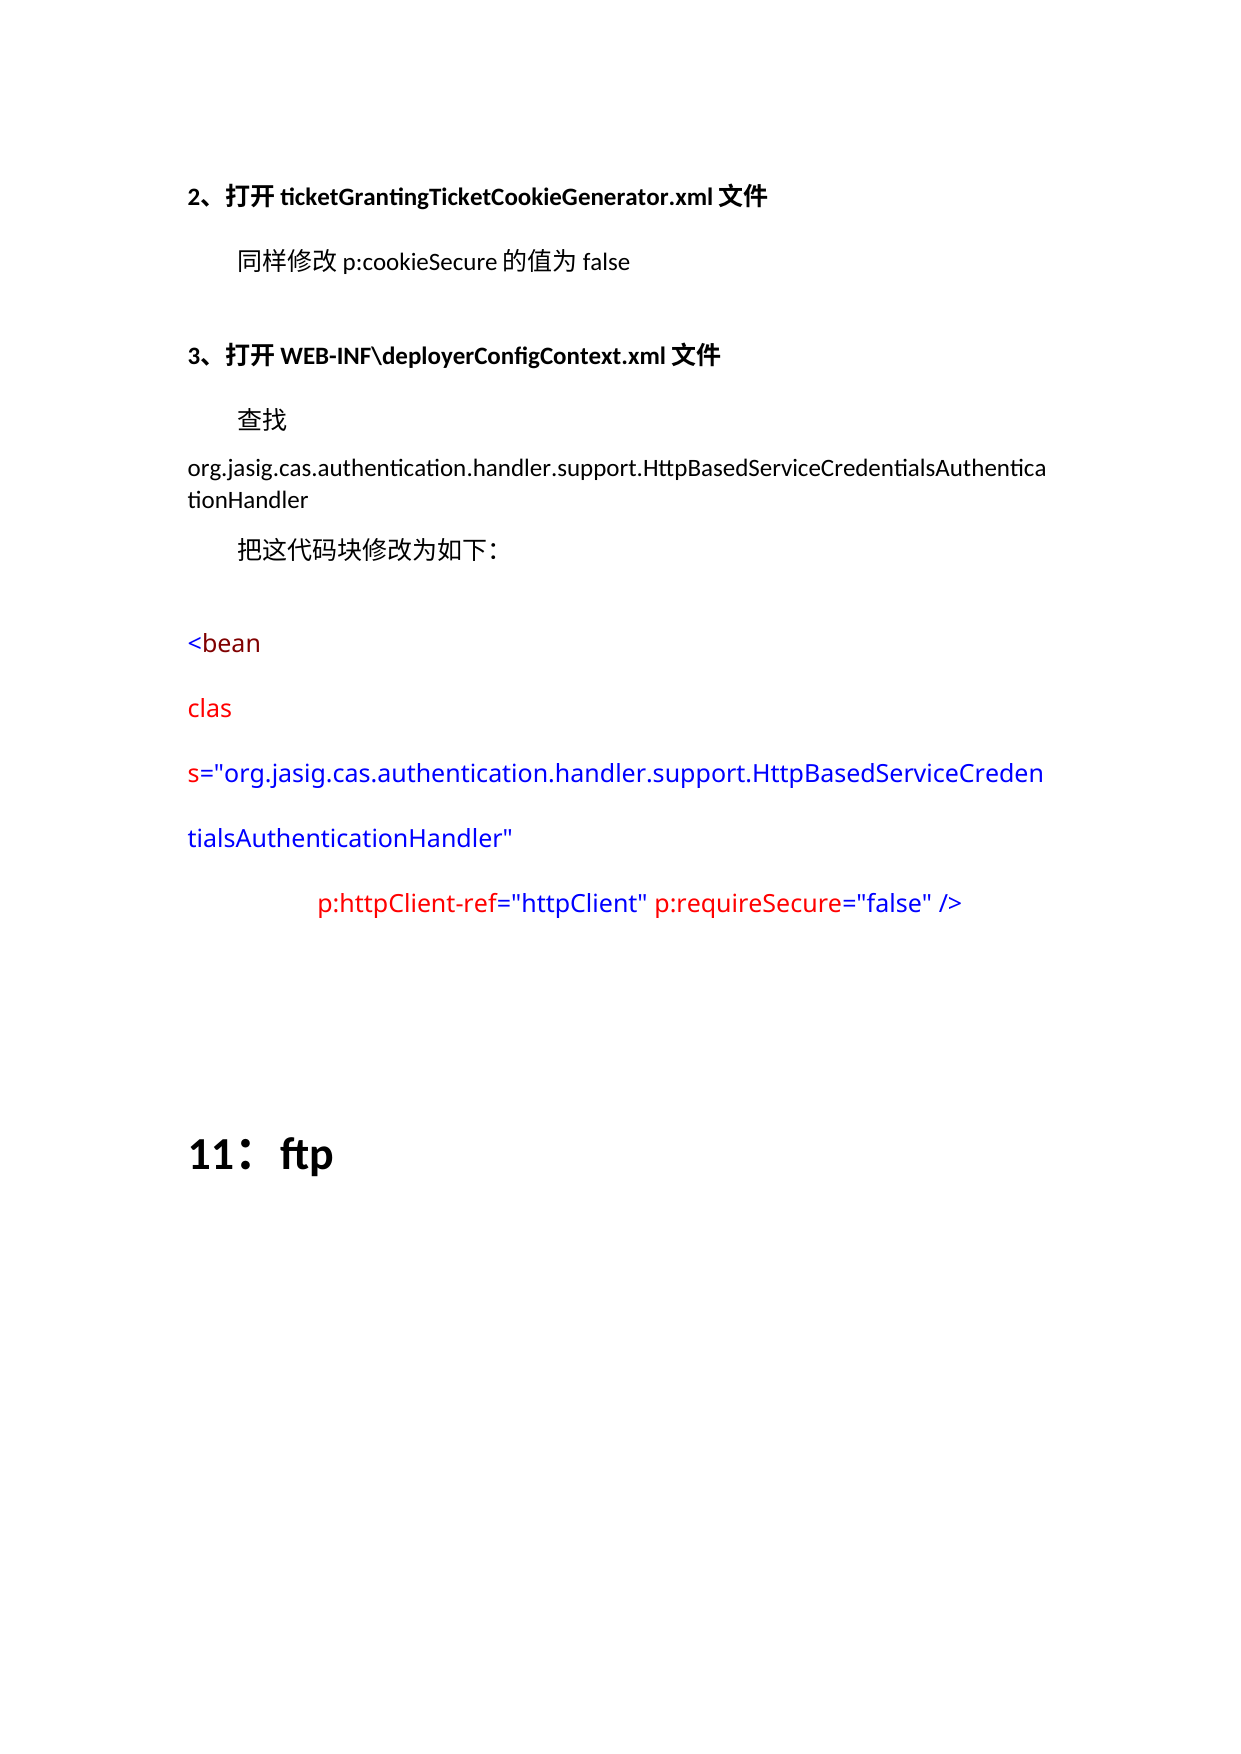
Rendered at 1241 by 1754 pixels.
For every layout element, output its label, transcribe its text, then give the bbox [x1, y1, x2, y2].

text 2、打开ticketGrantingTicketCookieGenerator.xml文件 同样修改p:cookieSecure的值为false [187, 162, 1053, 292]
text p:httpClient-ref="httpClient" p:requireSecure="false" /> [187, 870, 1053, 935]
subtitle 11：ftp [187, 1101, 1053, 1198]
text 3、打开WEB-INF\deployerConfigContext.xml文件 查找org.jasig.cas.authentication.handler.support.HttpBasedServiceCredentialsAuthenticationHandler 把这代码块修改为如下： [187, 321, 1053, 581]
text <bean class="org.jasig.cas.authentication.handler.support.HttpBasedServiceCredentialsAuthenticationHandler" [187, 610, 1053, 870]
